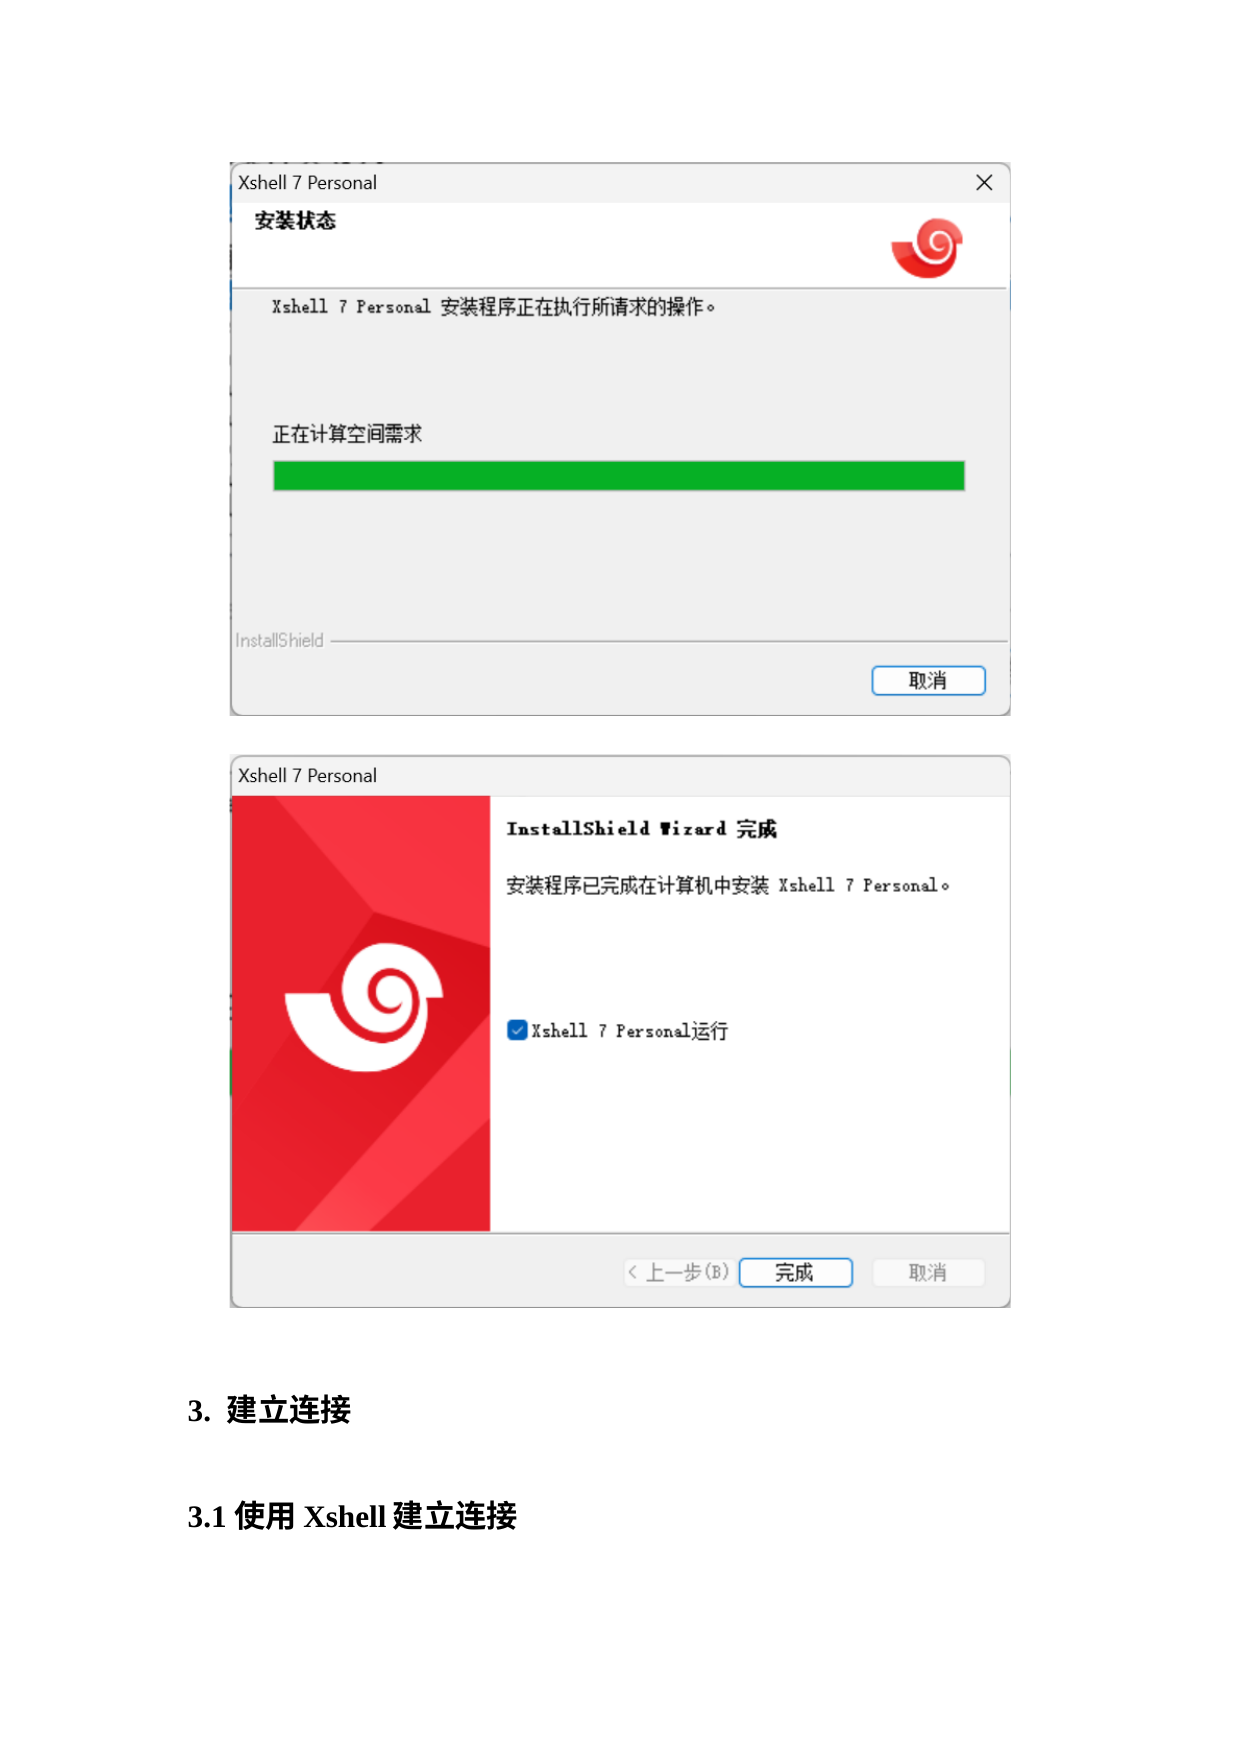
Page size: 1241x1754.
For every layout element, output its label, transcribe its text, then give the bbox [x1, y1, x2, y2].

subtitle 3.1 使用Xshell建立连接 [187, 1481, 1053, 1546]
picture [229, 754, 1011, 1308]
picture [229, 162, 1011, 716]
subtitle 建立连接 [187, 1376, 1053, 1441]
